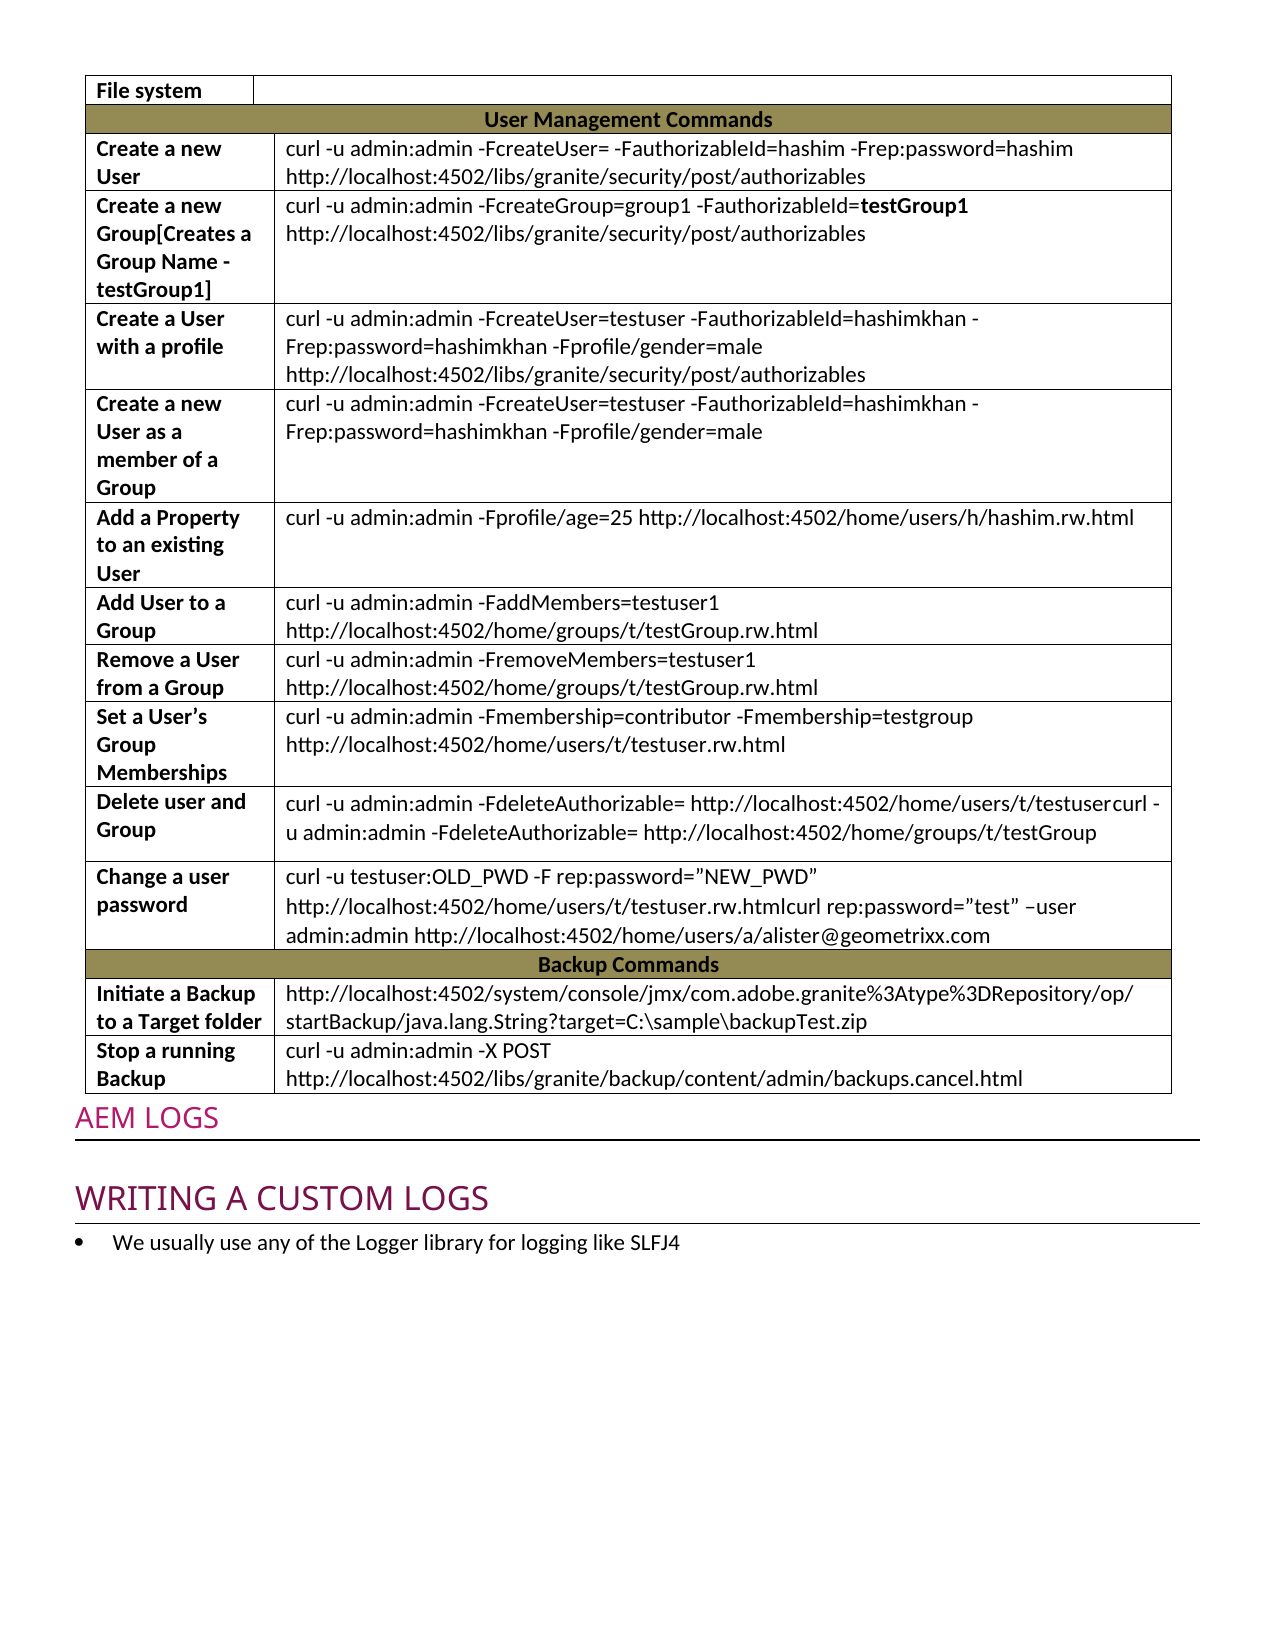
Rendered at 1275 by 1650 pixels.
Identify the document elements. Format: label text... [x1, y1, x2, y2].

table_cell curl -u admin:admin -FdeleteAuthorizable= http://localhost:4502/home/users/t/testuser curl -u admin:admin -FdeleteAuthorizable= http://localhost:4502/home/groups/t/testGroup [275, 787, 1171, 861]
table_cell Add User to a Group [86, 588, 274, 644]
table_cell Create a new User as a member of a Group [86, 390, 274, 502]
table_cell Create a new Group[Creates a Group Name -testGroup1] [86, 191, 274, 303]
list We usually use any of the Logger library for logging like SLFJ4 [75, 1228, 1200, 1256]
table_cell Change a user password [86, 862, 274, 949]
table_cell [254, 76, 1171, 104]
table_cell Create a new User [86, 134, 274, 190]
table_cell curl -u admin:admin -Fmembership=contributor -Fmembership=testgroup http://localhost:4502/home/users/t/testuser.rw.html [275, 702, 1171, 786]
table_cell curl -u admin:admin -FcreateUser= -FauthorizableId=hashim -Frep:password=hashim http://localhost:4502/libs/granite/security/post/authorizables [275, 134, 1171, 190]
table_cell Create a User with a profile [86, 304, 274, 388]
table_cell Remove a User from a Group [86, 645, 274, 701]
table_cell curl -u admin:admin -FcreateUser=testuser -FauthorizableId=hashimkhan -Frep:password=hashimkhan -Fprofile/gender=male [275, 390, 1171, 502]
table_cell curl -u admin:admin -FcreateGroup=group1 -FauthorizableId=testGroup1 http://localhost:4502/libs/granite/security/post/authorizables [275, 191, 1171, 303]
subtitle WRITING A CUSTOM LOGS [75, 1175, 1200, 1223]
table_cell curl -u admin:admin -FremoveMembers=testuser1 http://localhost:4502/home/groups/t/testGroup.rw.html [275, 645, 1171, 701]
table_cell curl -u admin:admin -X POST http://localhost:4502/libs/granite/backup/content/admin/backups.cancel.html [275, 1036, 1171, 1092]
table_cell curl -u admin:admin -Fprofile/age=25 http://localhost:4502/home/users/h/hashim.rw.html [275, 503, 1171, 587]
table_cell User Management Commands [86, 105, 1171, 133]
table_cell Set a User’s Group Memberships [86, 702, 274, 786]
table_cell curl -u testuser:OLD_PWD -F rep:password=”NEW_PWD” http://localhost:4502/home/users/t/testuser.rw.html curl rep:password=”test” –user admin:admin http://localhost:4502/home/users/a/alister@geometrixx.com [275, 862, 1171, 949]
table_cell curl -u admin:admin -FcreateUser=testuser -FauthorizableId=hashimkhan -Frep:password=hashimkhan -Fprofile/gender=male http://localhost:4502/libs/granite/security/post/authorizables [275, 304, 1171, 388]
table_cell curl -u admin:admin -FaddMembers=testuser1 http://localhost:4502/home/groups/t/testGroup.rw.html [275, 588, 1171, 644]
table_cell Add a Property to an existing User [86, 503, 274, 587]
table_cell http://localhost:4502/system/console/jmx/com.adobe.granite%3Atype%3DRepository/op/startBackup/java.lang.String?target=C:\sample\backupTest.zip [275, 979, 1171, 1035]
subtitle AEM LOGS [75, 1098, 1200, 1139]
table_cell Delete user and Group [86, 787, 274, 861]
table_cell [86, 76, 253, 104]
table_cell Initiate a Backup to a Target folder [86, 979, 274, 1035]
table_cell Stop a running Backup [86, 1036, 274, 1092]
table_cell Backup Commands [86, 950, 1171, 978]
